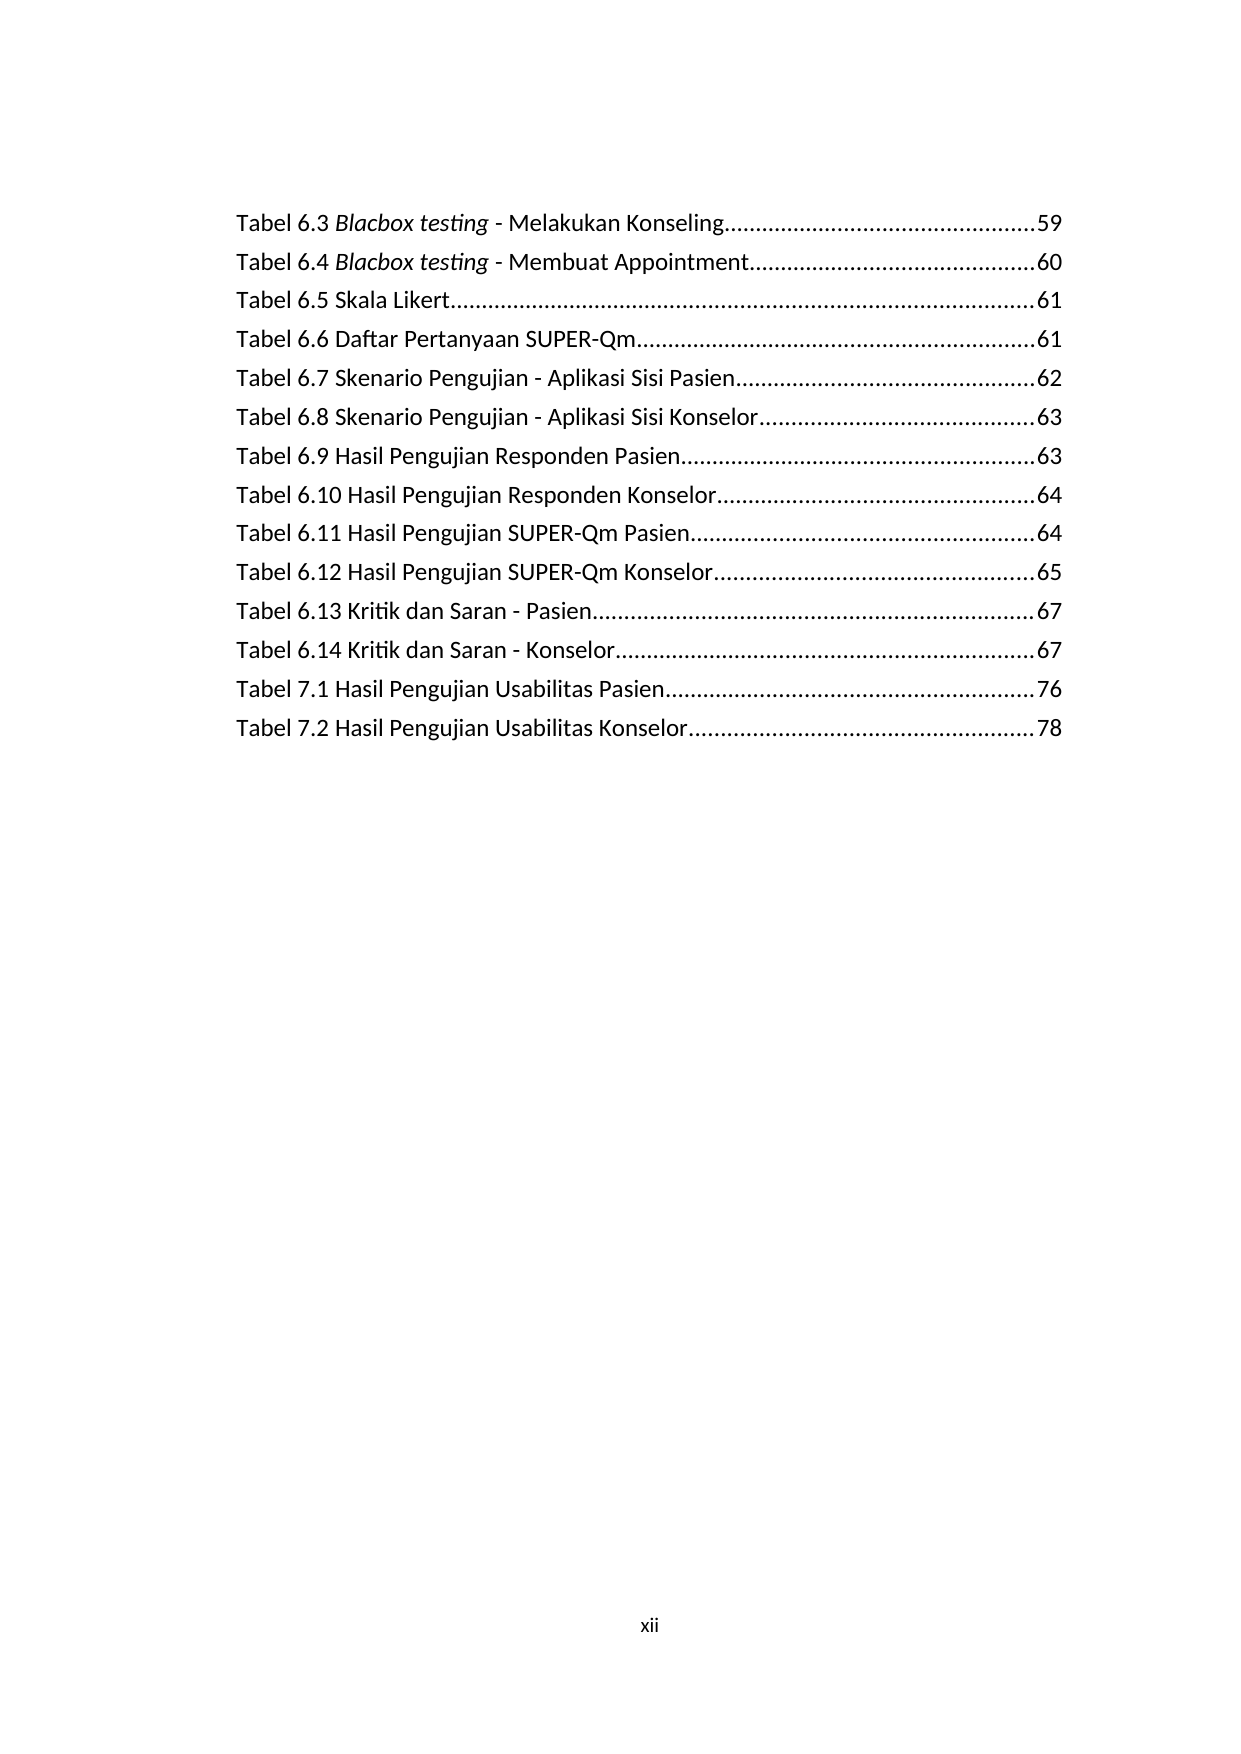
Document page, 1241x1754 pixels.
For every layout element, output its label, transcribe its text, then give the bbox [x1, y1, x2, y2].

text Tabel 6.12 Hasil Pengujian SUPER-Qm Konselor 65 [236, 556, 1063, 587]
text Tabel 7.2 Hasil Pengujian Usabilitas Konselor 78 [236, 712, 1063, 742]
text Tabel 6.13 Kritik dan Saran - Pasien 67 [236, 595, 1063, 626]
text Tabel 6.5 Skala Likert 61 [236, 284, 1063, 315]
text Tabel 6.4 Blacbox testing - Membuat Appointment 60 [236, 246, 1063, 276]
text Tabel 6.7 Skenario Pengujian - Aplikasi Sisi Pasien 62 [236, 362, 1063, 393]
text Tabel 6.3 Blacbox testing - Melakukan Konseling 59 [236, 207, 1063, 237]
text Tabel 6.6 Daftar Pertanyaan SUPER-Qm 61 [236, 323, 1063, 354]
text Tabel 6.14 Kritik dan Saran - Konselor 67 [236, 634, 1063, 665]
text Tabel 6.9 Hasil Pengujian Responden Pasien 63 [236, 440, 1063, 470]
text Tabel 6.10 Hasil Pengujian Responden Konselor 64 [236, 479, 1063, 509]
text Tabel 6.8 Skenario Pengujian - Aplikasi Sisi Konselor 63 [236, 401, 1063, 432]
text Tabel 7.1 Hasil Pengujian Usabilitas Pasien 76 [236, 673, 1063, 703]
text Tabel 6.11 Hasil Pengujian SUPER-Qm Pasien 64 [236, 518, 1063, 548]
